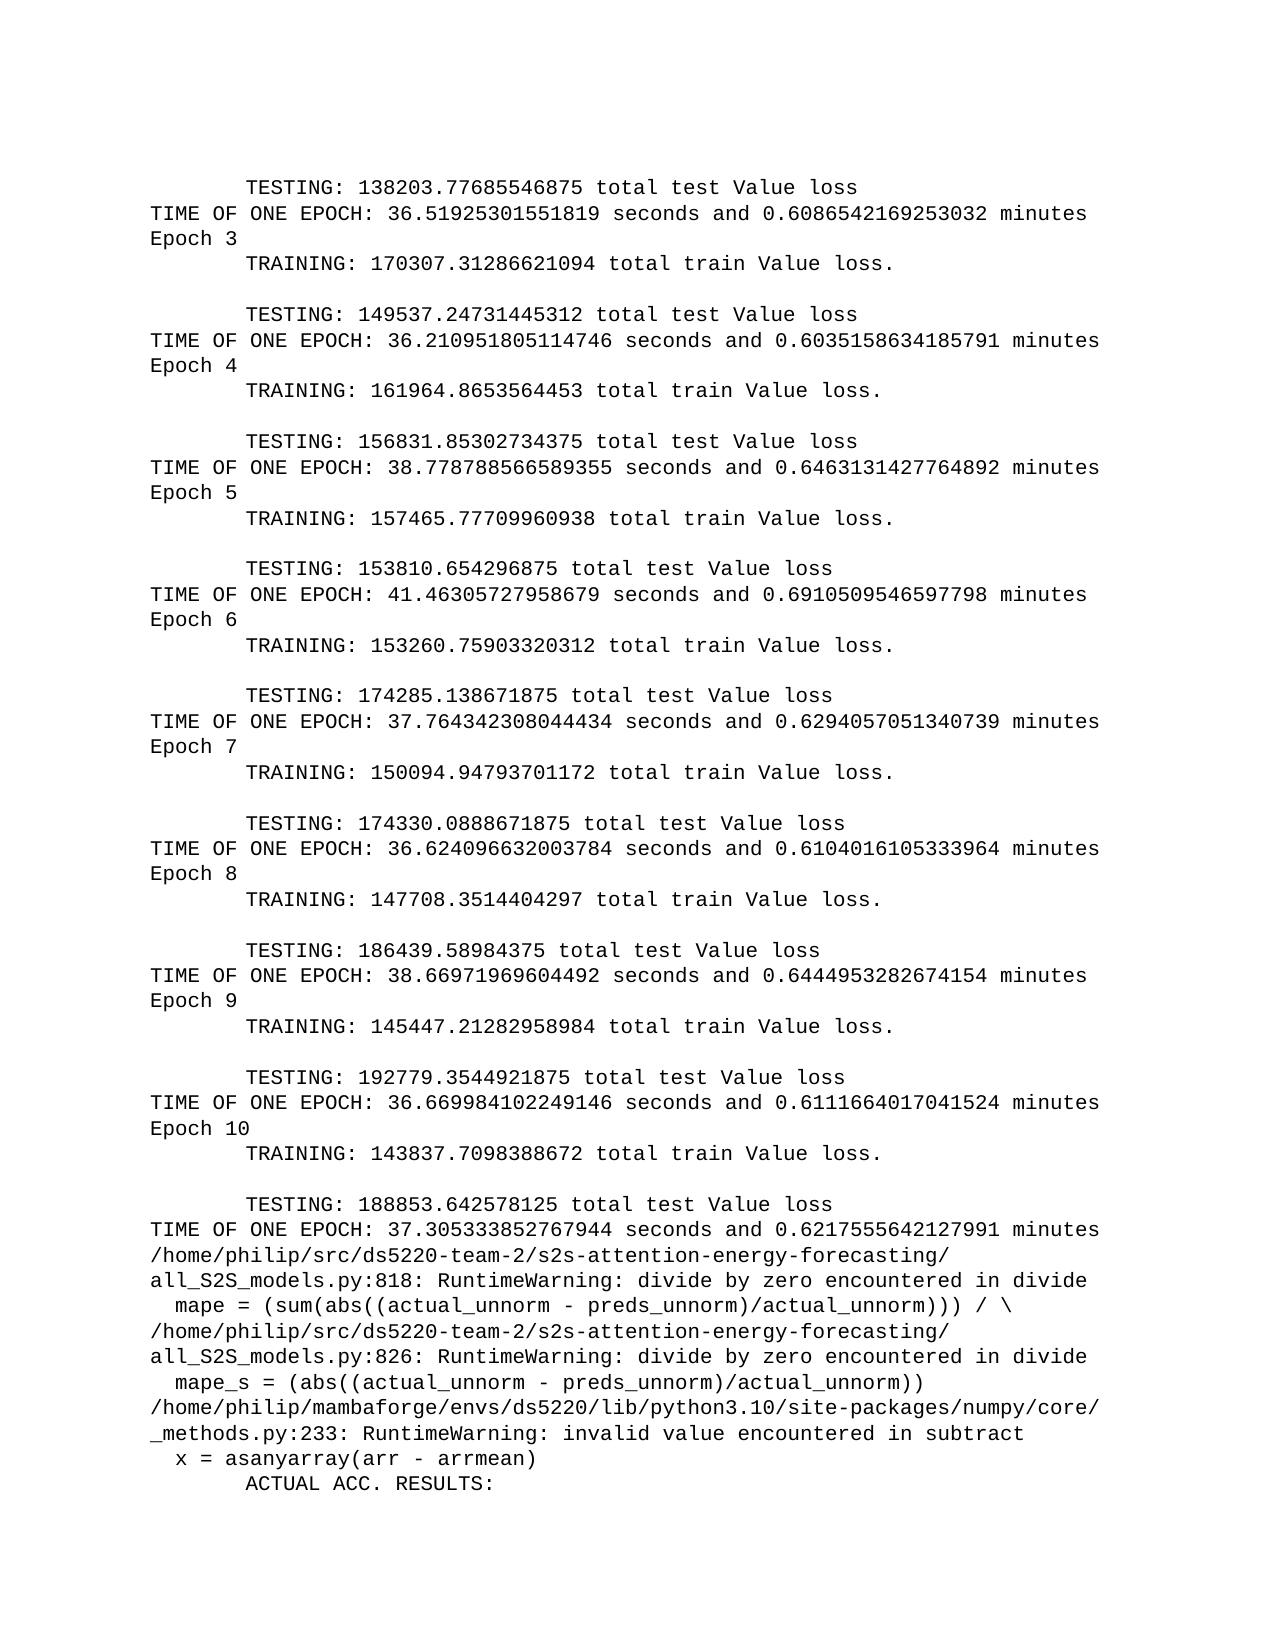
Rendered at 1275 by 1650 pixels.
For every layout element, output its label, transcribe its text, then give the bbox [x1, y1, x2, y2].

text Epoch 6 [150, 607, 1125, 633]
text Epoch 5 [150, 480, 1125, 506]
text /home/philip/src/ds5220-team-2/s2s-attention-energy-forecasting/all_S2S_models.py:818: RuntimeWarning: divide by zero encountered in divide [150, 1243, 1125, 1294]
text TIME OF ONE EPOCH: 36.51925301551819 seconds and 0.6086542169253032 minutes [150, 201, 1125, 226]
text mape = (sum(abs((actual_unnorm - preds_unnorm)/actual_unnorm))) / \ [150, 1294, 1125, 1319]
text Epoch 9 [150, 989, 1125, 1014]
text Epoch 10 [150, 1116, 1125, 1141]
text TRAINING: 143837.7098388672 total train Value loss. [150, 1141, 1125, 1167]
text TIME OF ONE EPOCH: 38.66971969604492 seconds and 0.6444953282674154 minutes [150, 963, 1125, 989]
text TIME OF ONE EPOCH: 36.624096632003784 seconds and 0.6104016105333964 minutes [150, 836, 1125, 862]
text TESTING: 149537.24731445312 total test Value loss [150, 302, 1125, 328]
text TESTING: 174285.138671875 total test Value loss [150, 684, 1125, 709]
text TRAINING: 157465.77709960938 total train Value loss. [150, 506, 1125, 531]
text TIME OF ONE EPOCH: 37.305333852767944 seconds and 0.6217555642127991 minutes [150, 1217, 1125, 1243]
text TESTING: 186439.58984375 total test Value loss [150, 938, 1125, 963]
text TIME OF ONE EPOCH: 36.669984102249146 seconds and 0.6111664017041524 minutes [150, 1090, 1125, 1116]
text TRAINING: 150094.94793701172 total train Value loss. [150, 760, 1125, 785]
text TESTING: 138203.77685546875 total test Value loss [150, 175, 1125, 201]
text TESTING: 188853.642578125 total test Value loss [150, 1192, 1125, 1217]
text /home/philip/src/ds5220-team-2/s2s-attention-energy-forecasting/all_S2S_models.py:826: RuntimeWarning: divide by zero encountered in divide [150, 1319, 1125, 1370]
text TESTING: 174330.0888671875 total test Value loss [150, 811, 1125, 836]
text TRAINING: 153260.75903320312 total train Value loss. [150, 633, 1125, 658]
text Epoch 7 [150, 734, 1125, 760]
text TESTING: 156831.85302734375 total test Value loss [150, 429, 1125, 455]
text TIME OF ONE EPOCH: 37.764342308044434 seconds and 0.6294057051340739 minutes [150, 709, 1125, 734]
text ACTUAL ACC. RESULTS: [150, 1472, 1125, 1497]
text TESTING: 192779.3544921875 total test Value loss [150, 1065, 1125, 1090]
text TIME OF ONE EPOCH: 36.210951805114746 seconds and 0.6035158634185791 minutes [150, 328, 1125, 353]
text Epoch 4 [150, 353, 1125, 379]
text x = asanyarray(arr - arrmean) [150, 1446, 1125, 1472]
text TRAINING: 147708.3514404297 total train Value loss. [150, 887, 1125, 912]
text /home/philip/mambaforge/envs/ds5220/lib/python3.10/site-packages/numpy/core/_methods.py:233: RuntimeWarning: invalid value encountered in subtract [150, 1395, 1125, 1446]
text TIME OF ONE EPOCH: 41.46305727958679 seconds and 0.6910509546597798 minutes [150, 582, 1125, 607]
text TIME OF ONE EPOCH: 38.778788566589355 seconds and 0.6463131427764892 minutes [150, 455, 1125, 480]
text TRAINING: 145447.21282958984 total train Value loss. [150, 1014, 1125, 1039]
text TRAINING: 170307.31286621094 total train Value loss. [150, 252, 1125, 277]
text Epoch 3 [150, 226, 1125, 252]
text TESTING: 153810.654296875 total test Value loss [150, 557, 1125, 582]
text TRAINING: 161964.8653564453 total train Value loss. [150, 379, 1125, 404]
text mape_s = (abs((actual_unnorm - preds_unnorm)/actual_unnorm)) [150, 1370, 1125, 1395]
text Epoch 8 [150, 862, 1125, 887]
